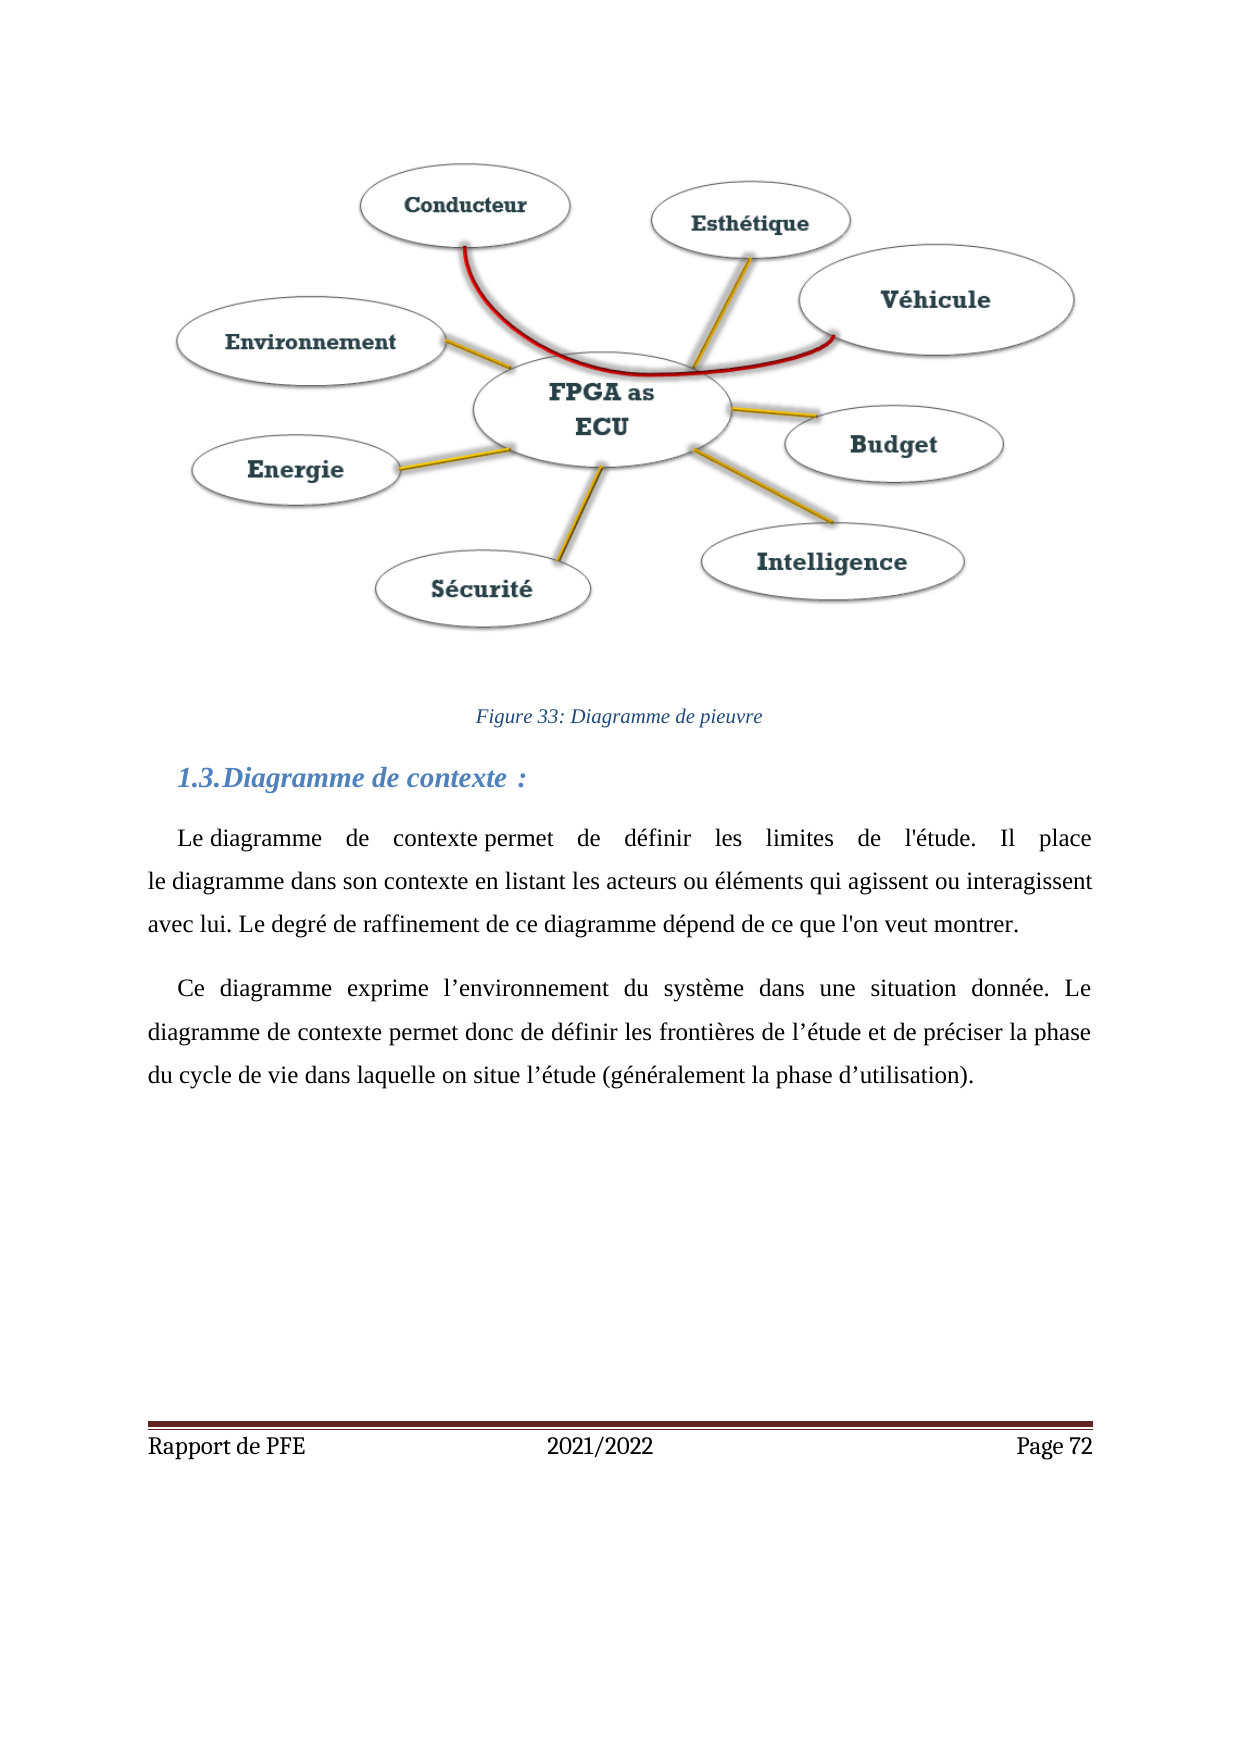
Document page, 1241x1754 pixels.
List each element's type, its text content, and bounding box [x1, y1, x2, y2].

subtitle Diagramme de contexte : [177, 760, 1093, 794]
picture [147, 147, 1093, 669]
text Ce diagramme exprime l’environnement du système dans une situation donnée. Le diagramme de contexte permet donc de définir les frontières de l’étude et de préciser la phase du cycle de vie dans laquelle on situe l’étude (généralement la phase d’utilisation). [148, 973, 1093, 1088]
text Le diagramme de contexte permet de définir les limites de l'étude. Il place le diagramme dans son contexte en listant les acteurs ou éléments qui agissent ou interagissent avec lui. Le degré de raffinement de ce diagramme dépend de ce que l'on veut montrer. [148, 823, 1093, 938]
